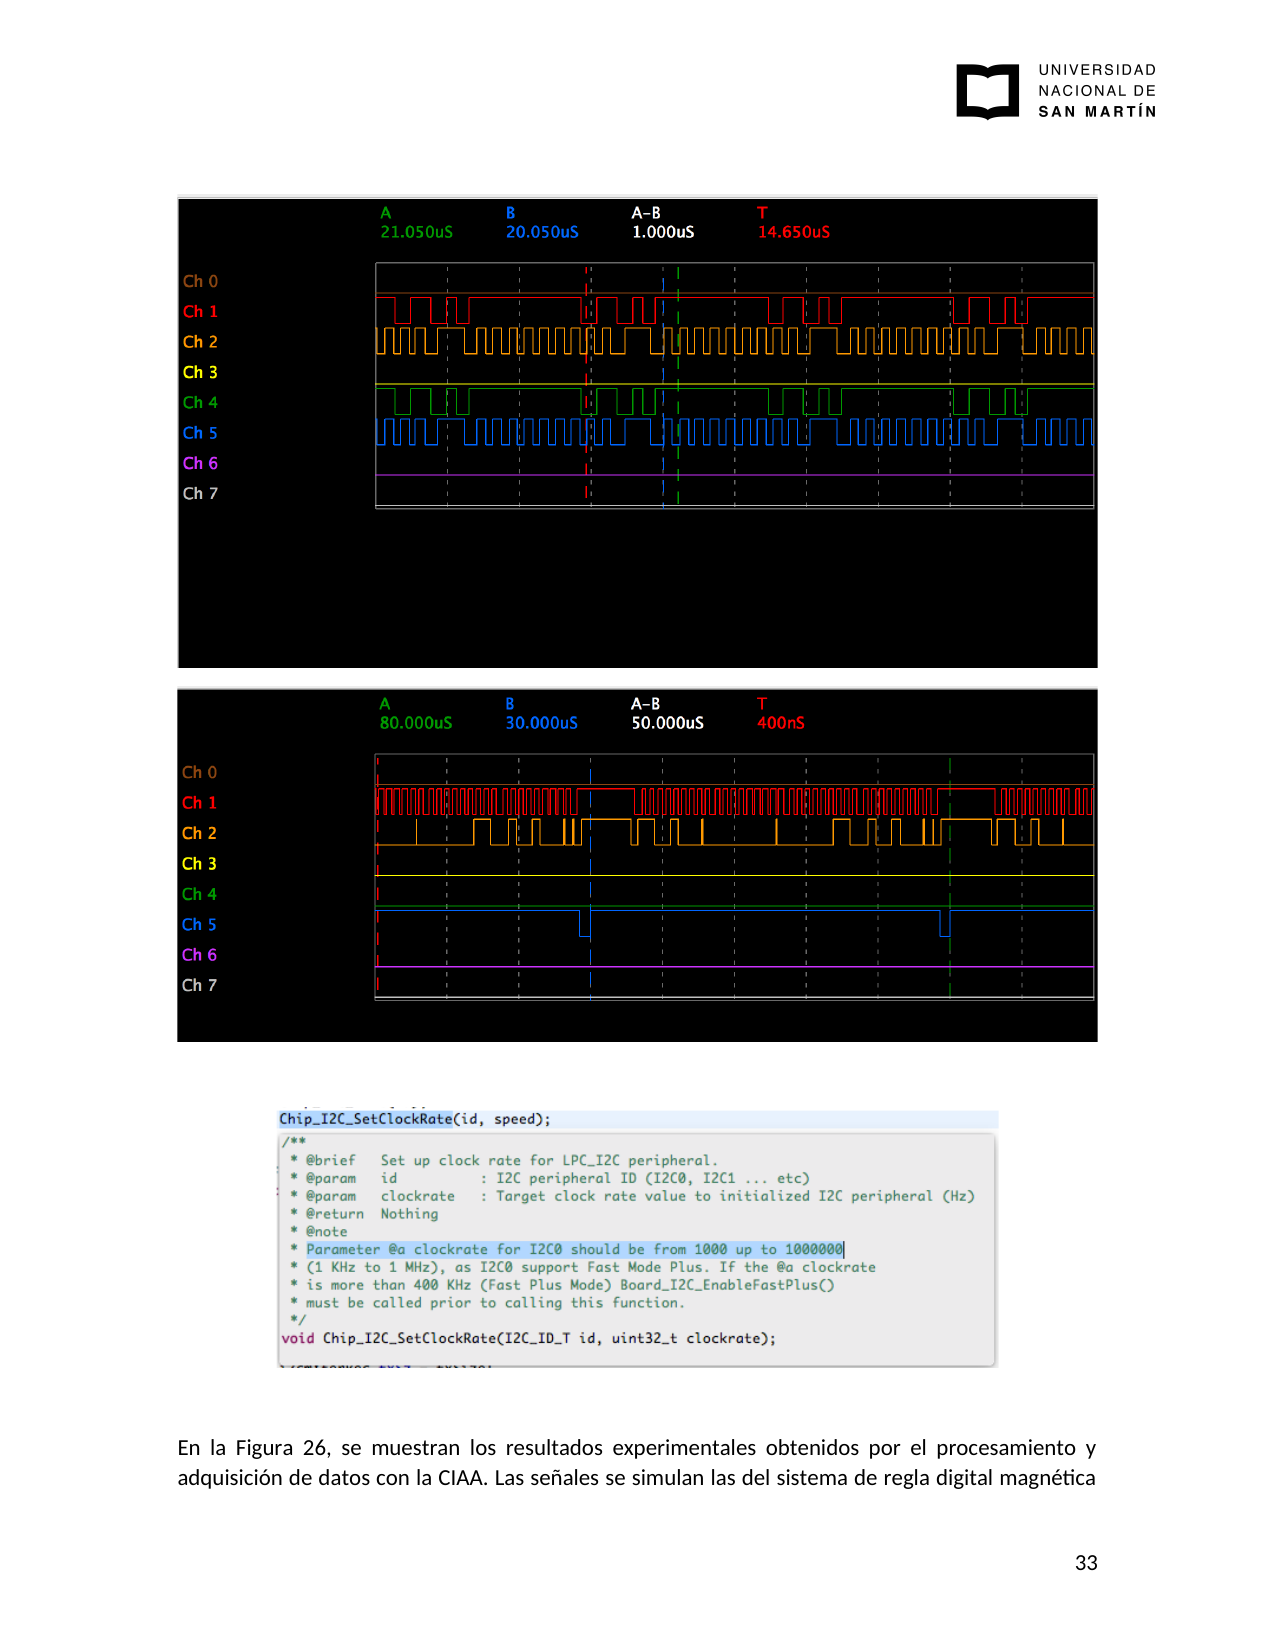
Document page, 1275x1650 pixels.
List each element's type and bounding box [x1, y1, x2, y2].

text [177, 1433, 1098, 1491]
picture [945, 55, 1165, 128]
picture [276, 1107, 999, 1368]
picture [177, 686, 1098, 1042]
picture [177, 194, 1098, 668]
